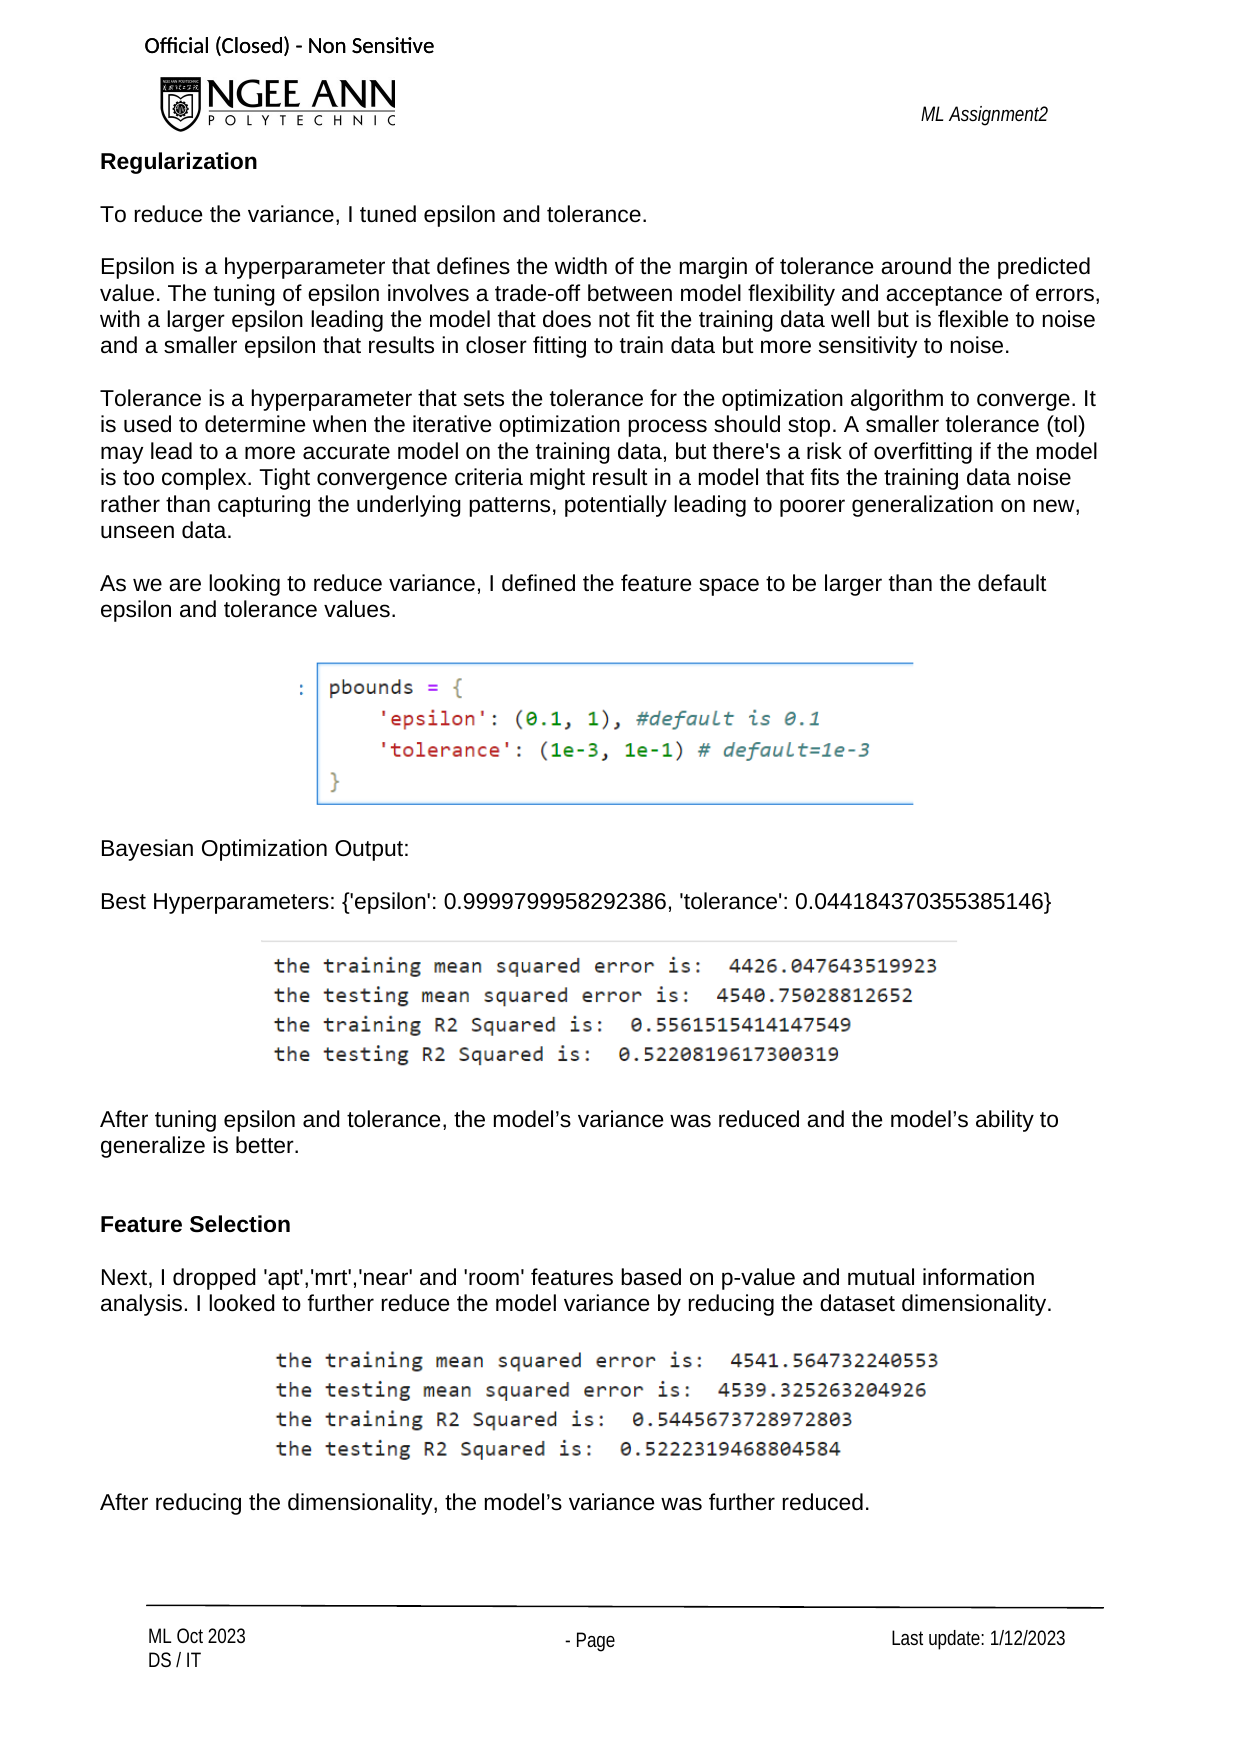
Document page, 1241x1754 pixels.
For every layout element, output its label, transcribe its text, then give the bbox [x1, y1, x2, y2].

subtitle Tolerance is a hyperparameter that sets the tolerance for the optimization algorithm to converge. It is used to determine when the iterative optimization process should stop. A smaller tolerance (tol) may lead to a more accurate model on the training data, but there's a risk of overfitting if the model is too complex. Tight convergence criteria might result in a model that fits the training data noise rather than capturing the underlying patterns, potentially leading to poorer generalization on new, unseen data. [100, 385, 1113, 543]
text Feature Selection [100, 1211, 1113, 1237]
text After reducing the dimensionality, the model’s variance was further reduced. [100, 1489, 1113, 1515]
picture [299, 648, 914, 809]
text Best Hyperparameters: {'epsilon': 0.9999799958292386, 'tolerance': 0.044184370355385146} [100, 888, 1113, 914]
subtitle To reduce the variance, I tuned epsilon and tolerance. [100, 201, 1113, 227]
subtitle Regularization [100, 148, 1113, 174]
text Next, I dropped 'apt','mrt','near' and 'room' features based on p-value and mutual information analysis. I looked to further reduce the model variance by reducing the dataset dimensionality. [100, 1264, 1113, 1317]
picture [259, 1342, 954, 1463]
subtitle As we are looking to reduce variance, I defined the feature space to be larger than the default epsilon and tolerance values. [100, 569, 1113, 622]
picture [256, 940, 958, 1080]
subtitle Bayesian Optimization Output: [100, 835, 1113, 862]
text After tuning epsilon and tolerance, the model’s variance was reduced and the model’s ability to generalize is better. [100, 1106, 1113, 1158]
subtitle Epsilon is a hyperparameter that defines the width of the margin of tolerance around the predicted value. The tuning of epsilon involves a trade-off between model flexibility and acceptance of errors, with a larger epsilon leading the model that does not fit the training data well but is flexible to noise and a smaller epsilon that results in closer fitting to train data but more sensitivity to noise. [100, 253, 1113, 359]
picture [160, 77, 395, 132]
